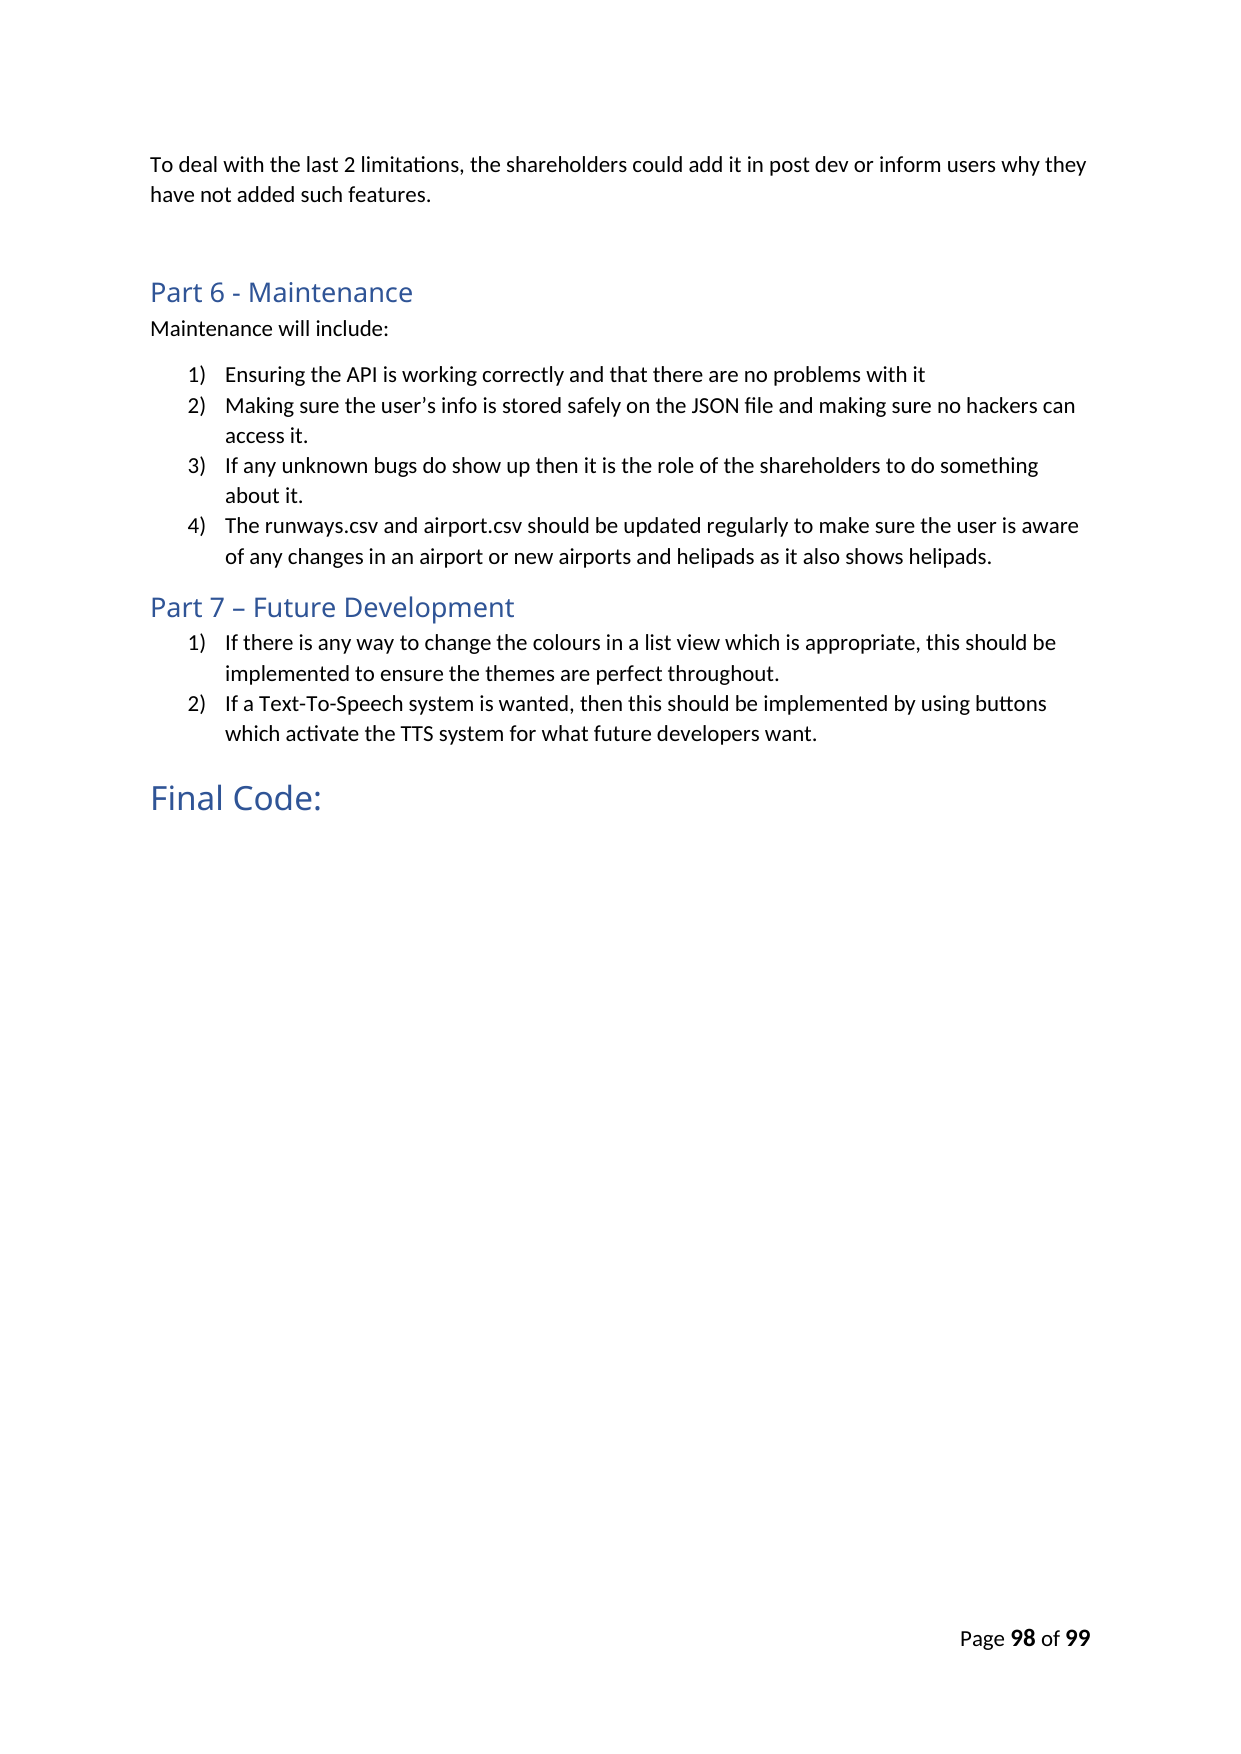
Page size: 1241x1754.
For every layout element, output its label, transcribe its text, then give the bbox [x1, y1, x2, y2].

subtitle Part 7 – Future Development [150, 589, 1090, 626]
list Making sure the user’s info is stored safely on the JSON file and making sure no hackers can access it. [187, 391, 1090, 449]
list The runways.csv and airport.csv should be updated regularly to make sure the user is aware of any changes in an airport or new airports and helipads as it also shows helipads. [187, 512, 1090, 570]
list If any unknown bugs do show up then it is the role of the shareholders to do something about it. [187, 451, 1090, 509]
text To deal with the last 2 limitations, the shareholders could add it in post dev or inform users why they have not added such features. [150, 150, 1090, 208]
list Ensuring the API is working correctly and that there are no problems with it [187, 361, 1090, 389]
subtitle Final Code: [150, 774, 1090, 820]
list If there is any way to change the colours in a list view which is appropriate, this should be implemented to ensure the themes are perfect throughout. [187, 628, 1090, 687]
subtitle Part 6 - Maintenance [150, 274, 1090, 311]
list If a Text-To-Speech system is wanted, then this should be implemented by using buttons which activate the TTS system for what future developers want. [187, 689, 1090, 747]
text Maintenance will include: [150, 314, 1090, 342]
